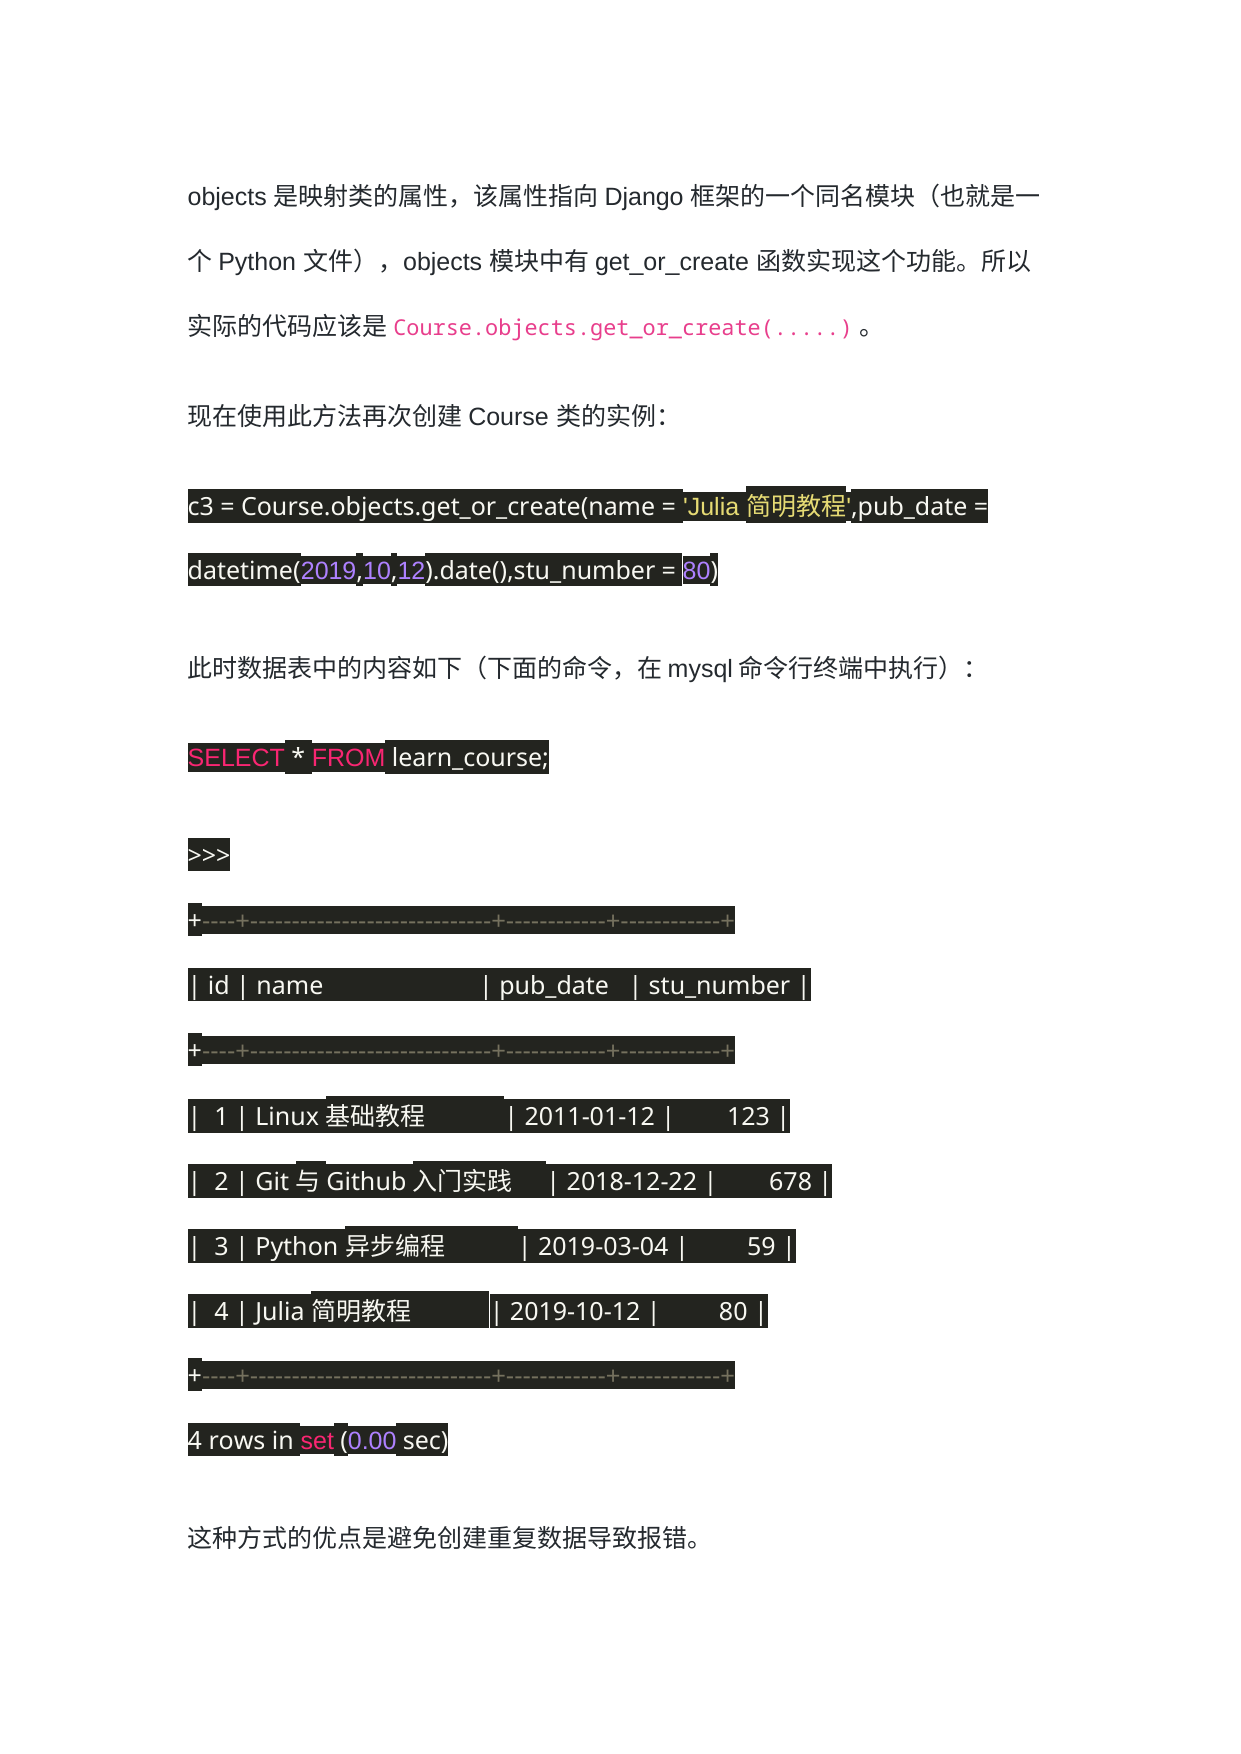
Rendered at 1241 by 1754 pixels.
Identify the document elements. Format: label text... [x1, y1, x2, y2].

text SELECT * FROM learn_course; [187, 724, 1053, 789]
text | 4 | Julia 简明教程 | 2019-10-12 | 80 | [187, 1277, 1053, 1342]
text | 3 | Python 异步编程 | 2019-03-04 | 59 | [187, 1212, 1053, 1277]
text 现在使用此方法再次创建 Course 类的实例： [187, 382, 1053, 447]
text 此时数据表中的内容如下（下面的命令，在mysql命令行终端中执行）： [187, 634, 1053, 699]
text | 1 | Linux 基础教程 | 2011-01-12 | 123 | [187, 1082, 1053, 1147]
text objects 是映射类的属性，该属性指向 Django 框架的一个同名模块（也就是一个 Python 文件），objects 模块中有 get_or_create 函数实现这个功能。所以实际的代码应该是 Course.objects.get_or_create(.....) 。 [187, 162, 1053, 357]
text 这种方式的优点是避免创建重复数据导致报错。 [187, 1504, 1053, 1569]
text 4 rows in set (0.00 sec) [187, 1407, 1053, 1472]
text | id | name | pub_date | stu_number | [187, 952, 1053, 1017]
text c3 = Course.objects.get_or_create(name = 'Julia 简明教程',pub_date = datetime(2019,10,12).date(),stu_number = 80) [187, 472, 1053, 602]
text +----+-----------------------------+------------+------------+ [187, 1342, 1053, 1407]
text +----+-----------------------------+------------+------------+ [187, 1017, 1053, 1082]
text | 2 | Git 与 Github 入门实践 | 2018-12-22 | 678 | [187, 1147, 1053, 1212]
text +----+-----------------------------+------------+------------+ [187, 887, 1053, 952]
text >>> [187, 822, 1053, 887]
